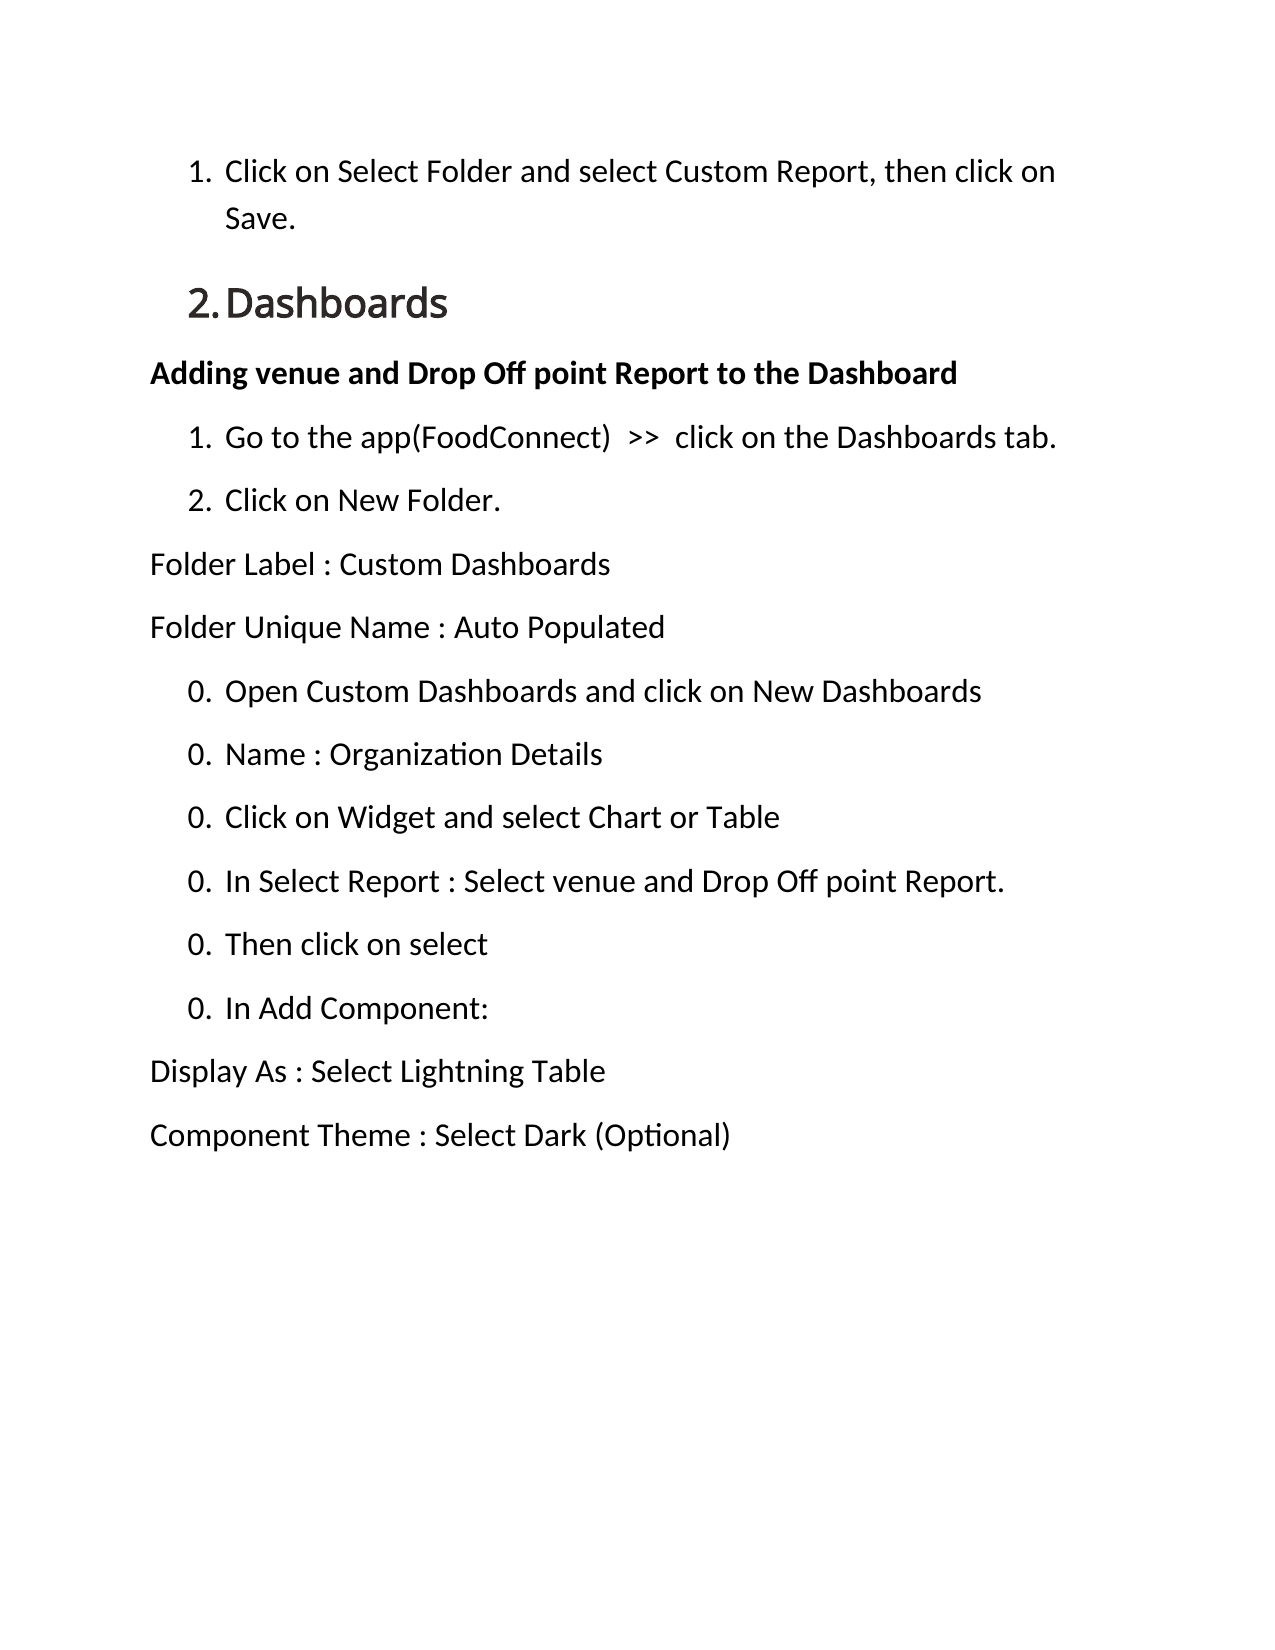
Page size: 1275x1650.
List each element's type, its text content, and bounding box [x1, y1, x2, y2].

list Click on Select Folder and select Custom Report, then click on Save. [187, 150, 1125, 237]
list Dashboards [187, 275, 1125, 329]
list Then click on select [187, 923, 1125, 964]
text Display As : Select Lightning Table [150, 1050, 1125, 1091]
list Open Custom Dashboards and click on New Dashboards [187, 669, 1125, 710]
list Go to the app(FoodConnect) >> click on the Dashboards tab. [187, 416, 1125, 457]
list Name : Organization Details [187, 733, 1125, 774]
list In Add Component: [187, 987, 1125, 1027]
list In Select Report : Select venue and Drop Off point Report. [187, 860, 1125, 901]
text Adding venue and Drop Off point Report to the Dashboard [150, 352, 1125, 393]
text Folder Label : Custom Dashboards [150, 543, 1125, 583]
text Component Theme : Select Dark (Optional) [150, 1114, 1125, 1154]
list Click on Widget and select Chart or Table [187, 796, 1125, 837]
list Click on New Folder. [187, 479, 1125, 520]
text Folder Unique Name : Auto Populated [150, 606, 1125, 647]
